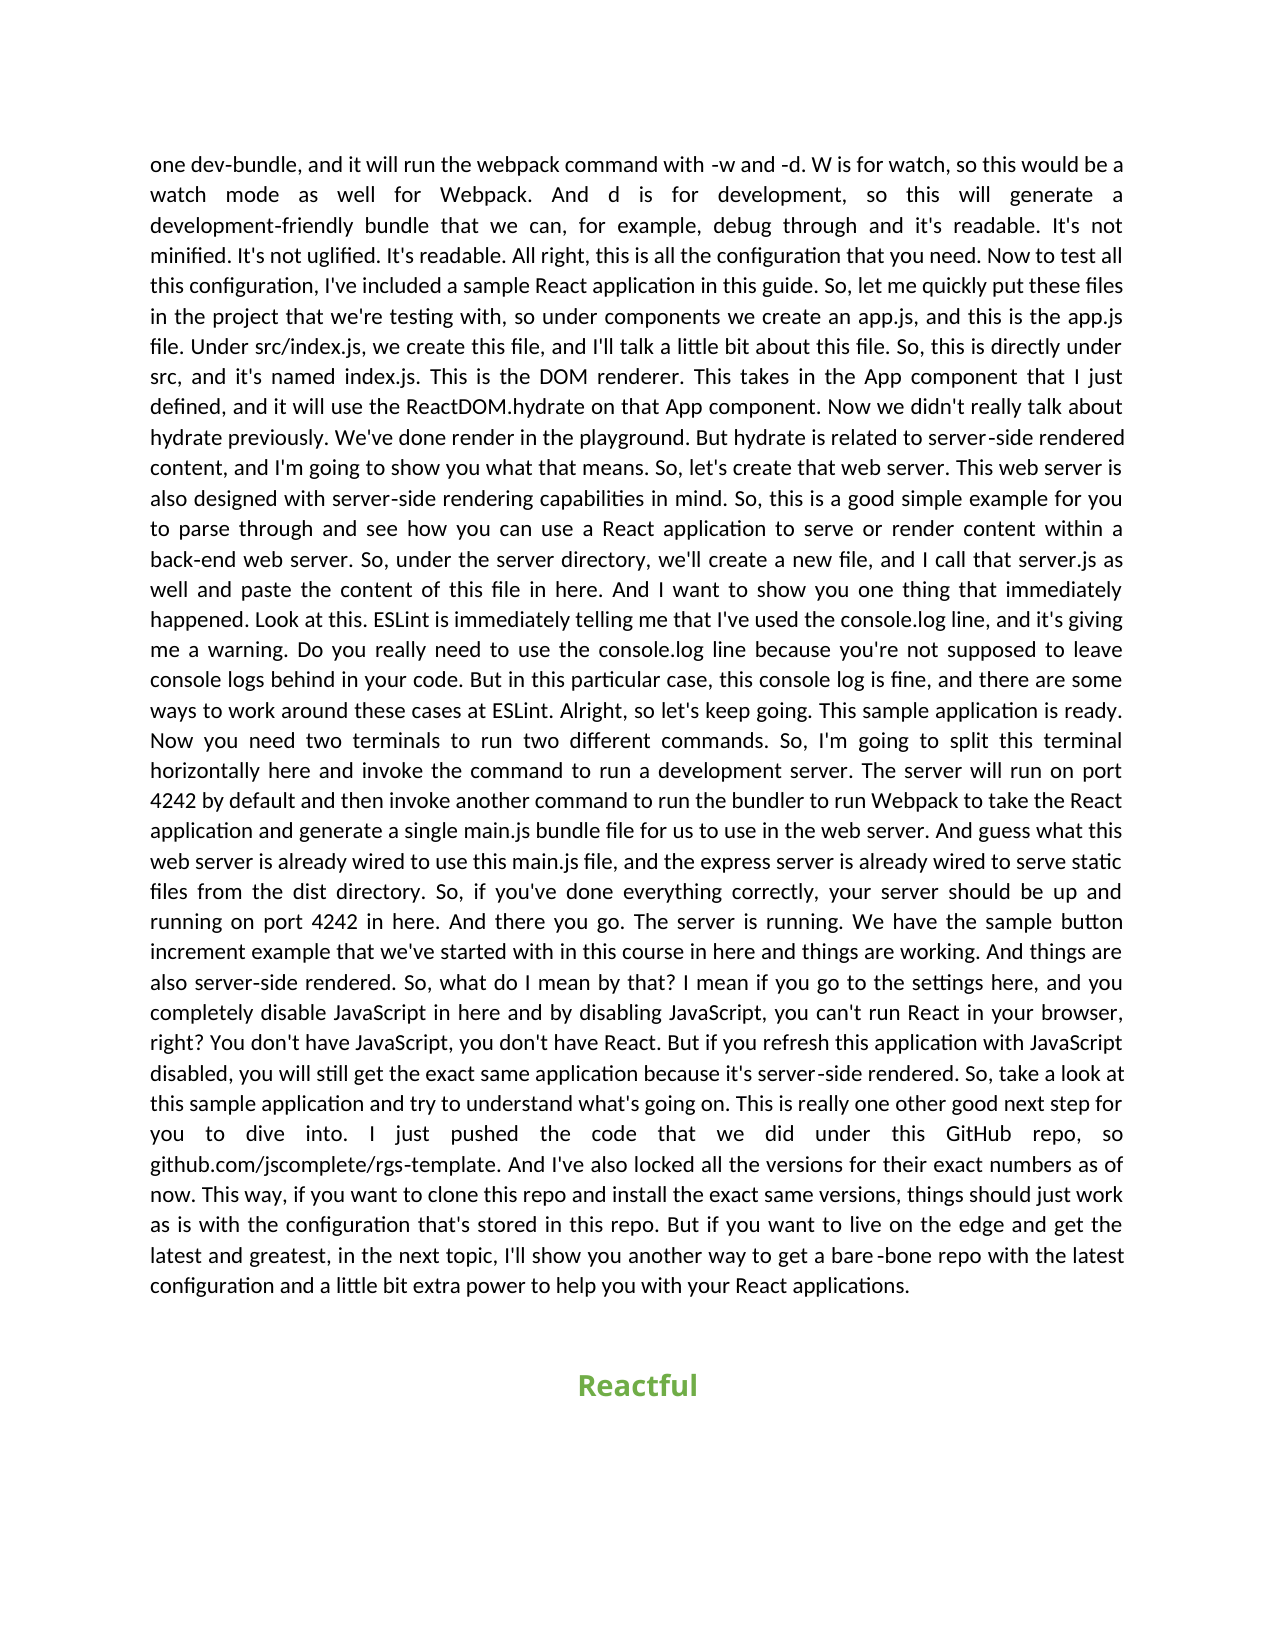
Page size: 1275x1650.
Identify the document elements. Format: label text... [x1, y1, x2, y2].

subtitle Reactful [150, 1365, 1125, 1405]
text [150, 150, 1125, 1299]
